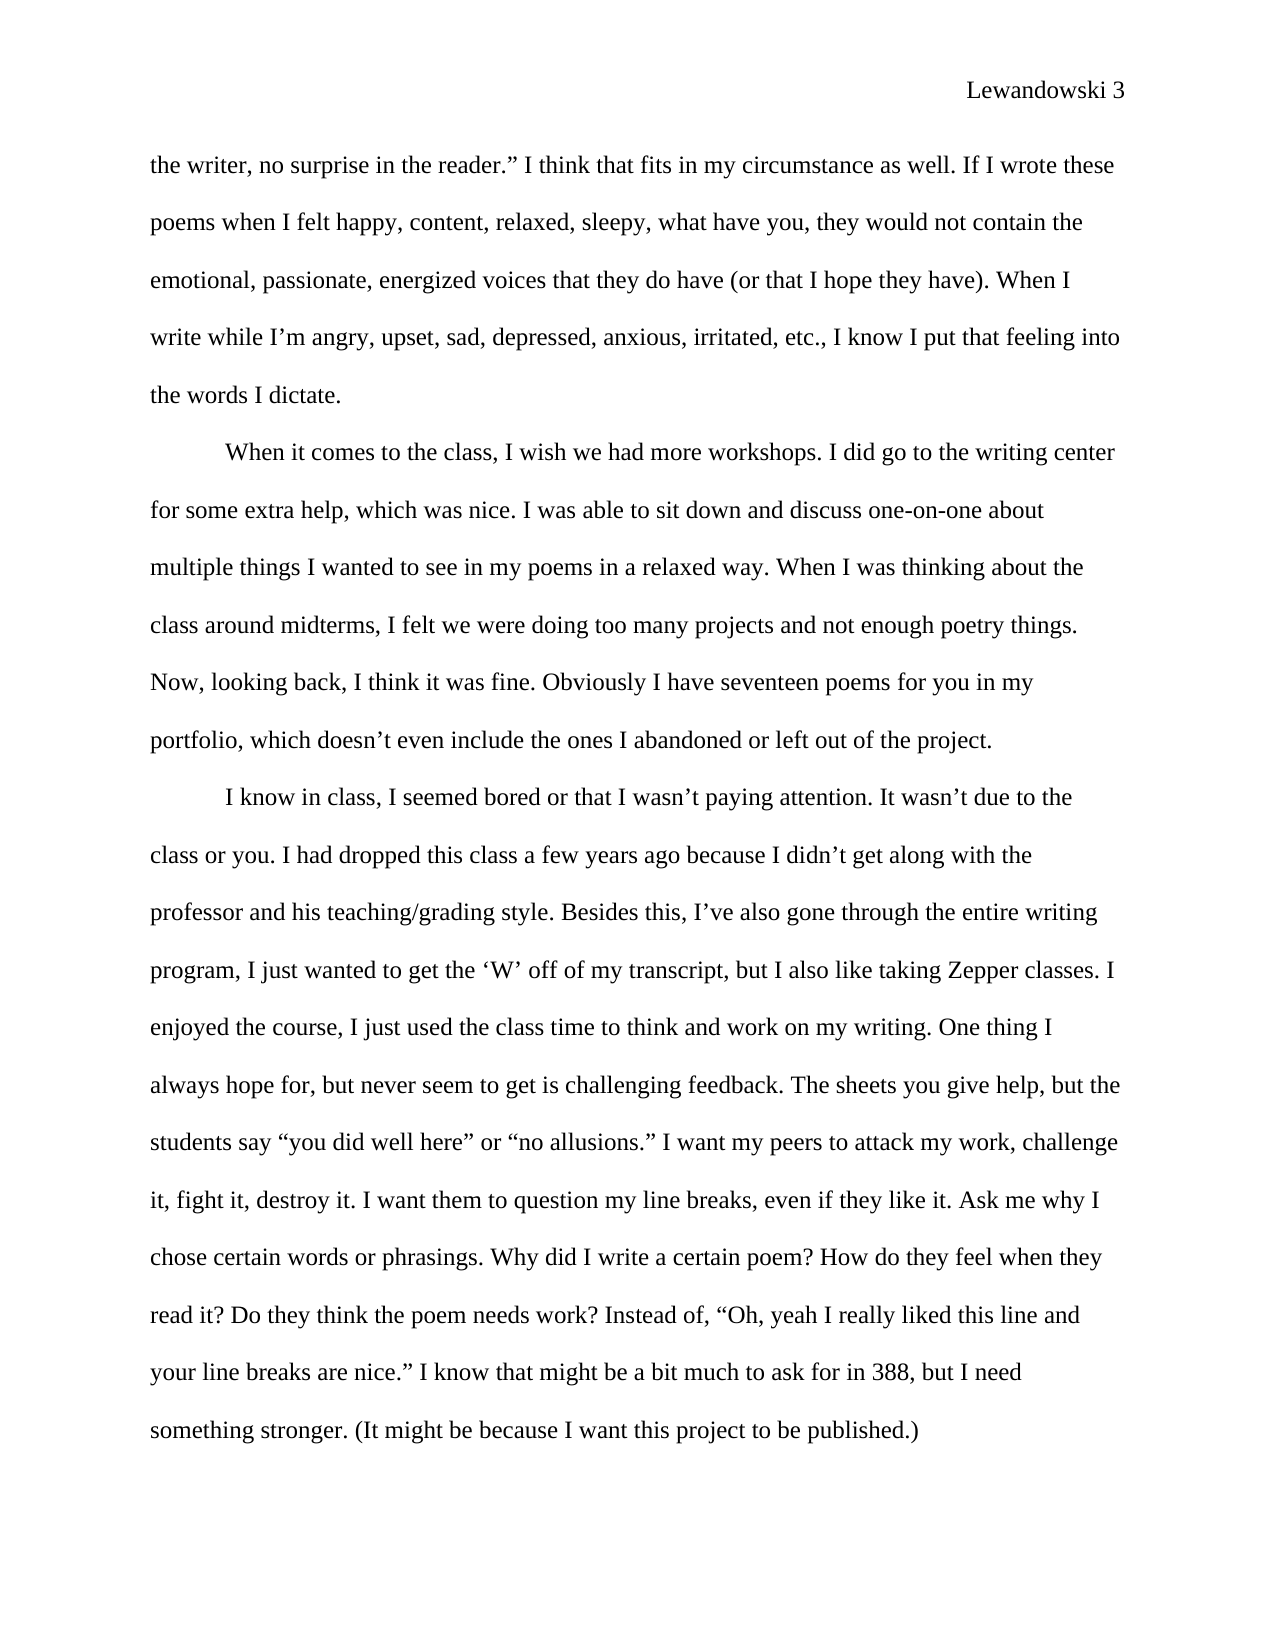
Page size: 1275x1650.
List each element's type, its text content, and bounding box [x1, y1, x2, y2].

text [150, 150, 1125, 409]
text When it comes to the class, I wish we had more workshops. I did go to the writing center for some extra help, which was nice. I was able to sit down and discuss one-on-one about multiple things I wanted to see in my poems in a relaxed way. When I was thinking about the class around midterms, I felt we were doing too many projects and not enough poetry things. Now, looking back, I think it was fine. Obviously I have seventeen poems for you in my portfolio, which doesn’t even include the ones I abandoned or left out of the project. [150, 437, 1125, 754]
text I know in class, I seemed bored or that I wasn’t paying attention. It wasn’t due to the class or you. I had dropped this class a few years ago because I didn’t get along with the professor and his teaching/grading style. Besides this, I’ve also gone through the entire writing program, I just wanted to get the ‘W’ off of my transcript, but I also like taking Zepper classes. I enjoyed the course, I just used the class time to think and work on my writing. One thing I always hope for, but never seem to get is challenging feedback. The sheets you give help, but the students say “you did well here” or “no allusions.” I want my peers to attack my work, challenge it, fight it, destroy it. I want them to question my line breaks, even if they like it. Ask me why I chose certain words or phrasings. Why did I write a certain poem? How do they feel when they read it? Do they think the poem needs work? Instead of, “Oh, yeah I really liked this line and your line breaks are nice.” I know that might be a bit much to ask for in 388, but I need something stronger. (It might be because I want this project to be published.) [150, 782, 1125, 1444]
